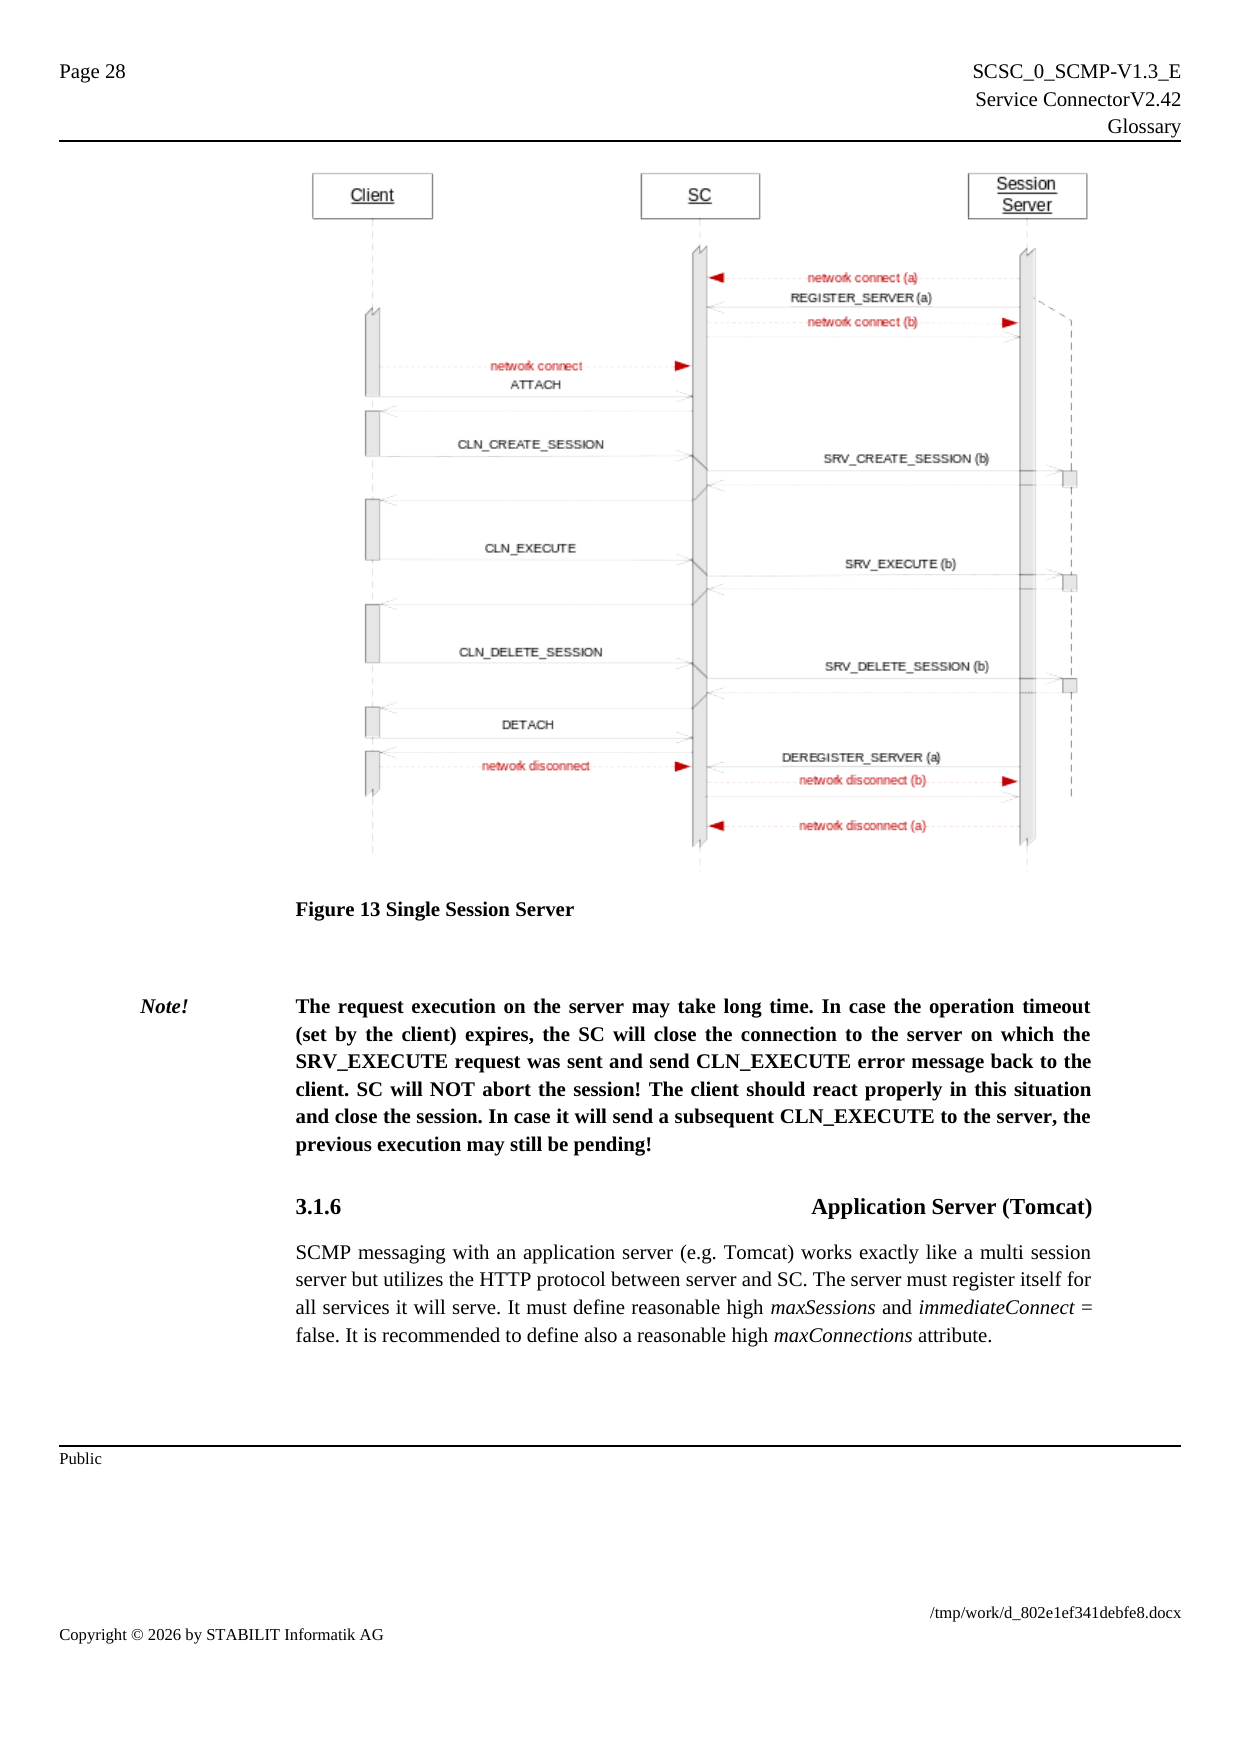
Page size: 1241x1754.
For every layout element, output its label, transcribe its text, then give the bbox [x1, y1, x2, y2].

text SCMP messaging with an application server (e.g. Tomcat) works exactly like a multi session server but utilizes the HTTP protocol between server and SC. The server must register itself for all services it will serve. It must define reasonable high maxSessions and immediateConnect = false. It is recommended to define also a reasonable high maxConnections attribute. [295, 1240, 1092, 1347]
text Note! [140, 994, 282, 1018]
text The request execution on the server may take long time. In case the operation timeout (set by the client) expires, the SC will close the connection to the server on which the SRV_EXECUTE request was sent and send CLN_EXECUTE error message back to the client. SC will NOT abort the session! The client should react properly in this situation and close the session. In case it will send a subsequent CLN_EXECUTE to the server, the previous execution may still be pending! [295, 994, 1092, 1156]
subtitle Application Server (Tomcat) [295, 1193, 1092, 1219]
